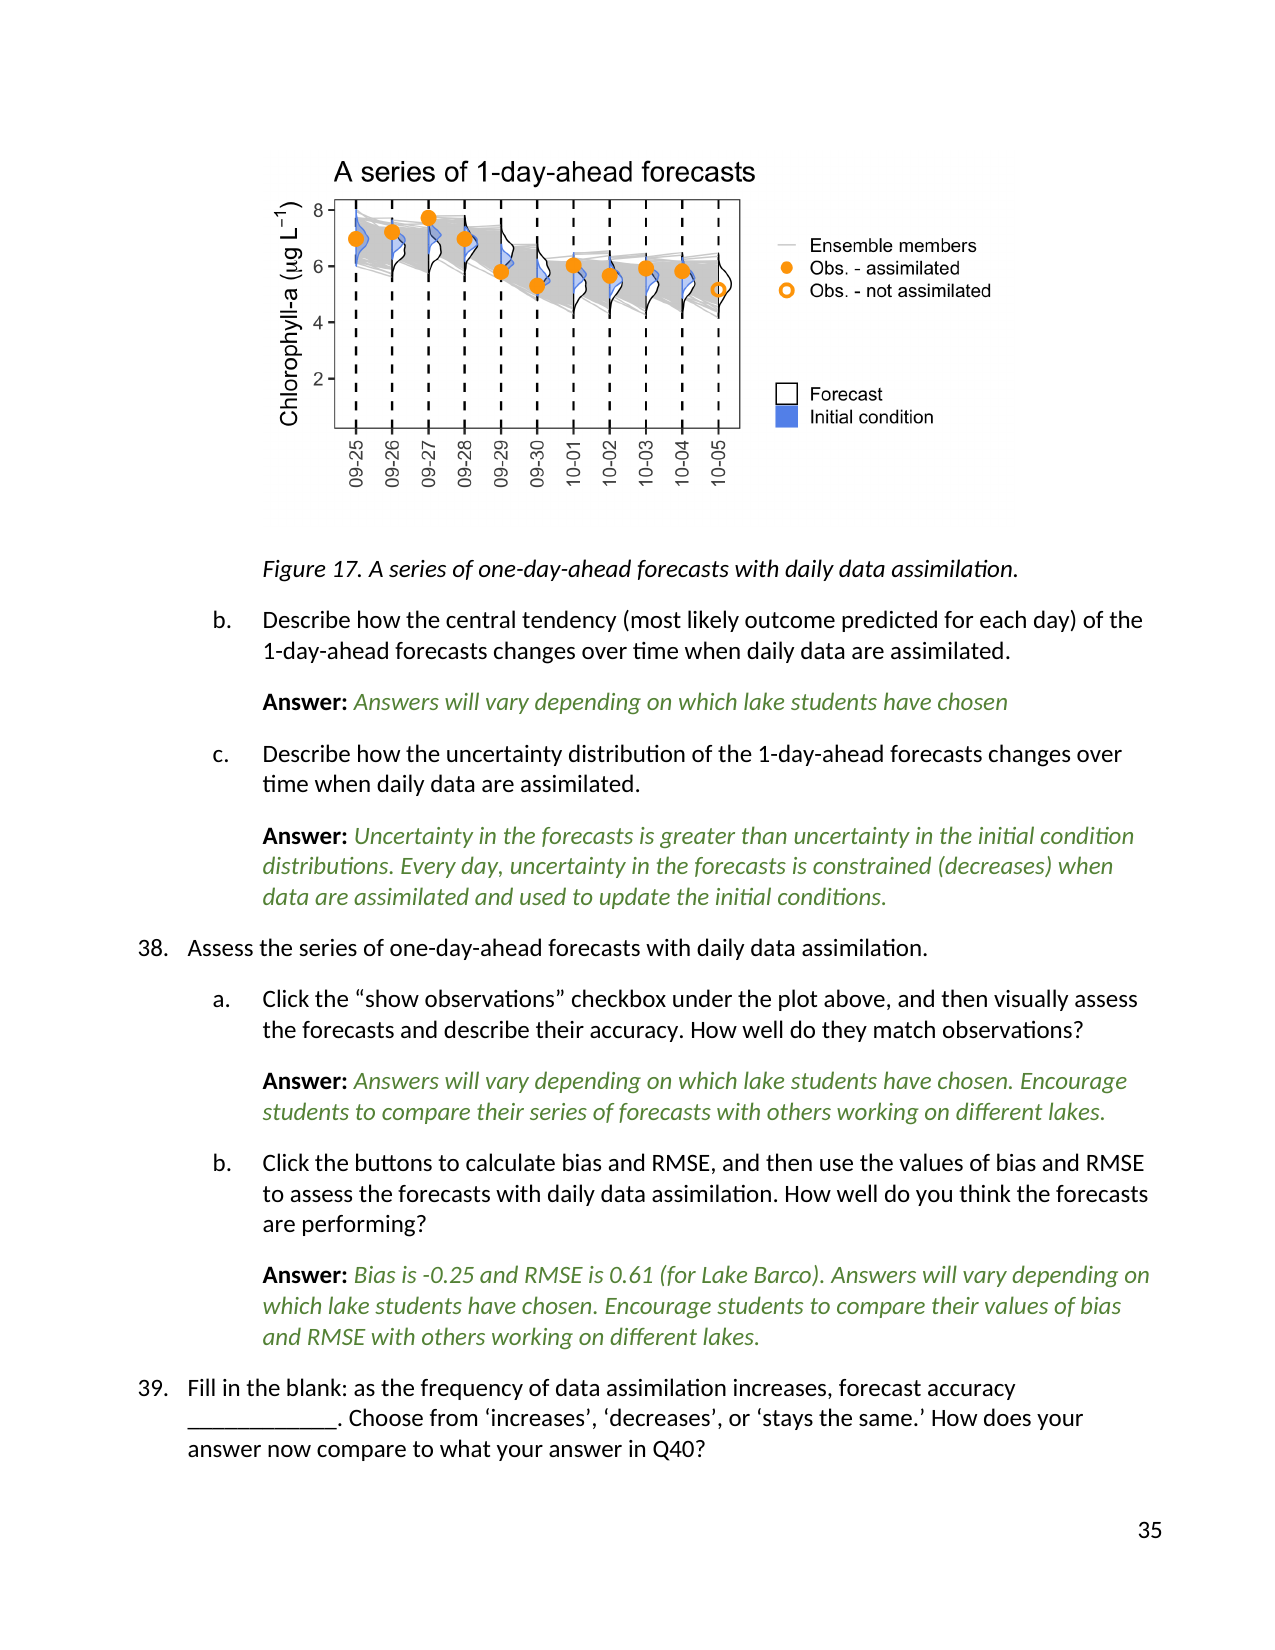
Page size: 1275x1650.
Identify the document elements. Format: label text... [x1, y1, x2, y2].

list Figure 17. A series of one-day-ahead forecasts with daily data assimilation. [212, 553, 1162, 584]
list Click the buttons to calculate bias and RMSE, and then use the values of bias and RMSE to assess the forecasts with daily data assimilation. How well do you think the forecasts are performing? [212, 1147, 1162, 1239]
picture [262, 150, 1015, 527]
list Click the “show observations” checkbox under the plot above, and then visually assess the forecasts and describe their accuracy. How well do they match observations? [212, 983, 1162, 1044]
list Assess the series of one-day-ahead forecasts with daily data assimilation. [137, 932, 1162, 963]
list Answer: Answers will vary depending on which lake students have chosen [212, 687, 1162, 717]
list Describe how the central tendency (most likely outcome predicted for each day) of the 1-day-ahead forecasts changes over time when daily data are assimilated. [212, 605, 1162, 666]
list Describe how the uncertainty distribution of the 1-day-ahead forecasts changes over time when daily data are assimilated. [212, 738, 1162, 799]
list Answer: Uncertainty in the forecasts is greater than uncertainty in the initial condition distributions. Every day, uncertainty in the forecasts is constrained (decreases) when data are assimilated and used to update the initial conditions. [212, 820, 1162, 911]
list Fill in the blank: as the frequency of data assimilation increases, forecast accuracy ____________. Choose from ‘increases’, ‘decreases’, or ‘stays the same.’ How does your answer now compare to what your answer in Q40? [137, 1372, 1162, 1464]
list Answer: Bias is -0.25 and RMSE is 0.61 (for Lake Barco). Answers will vary depending on which lake students have chosen. Encourage students to compare their values of bias and RMSE with others working on different lakes. [212, 1260, 1162, 1351]
list Answer: Answers will vary depending on which lake students have chosen. Encourage students to compare their series of forecasts with others working on different lakes. [212, 1065, 1162, 1126]
